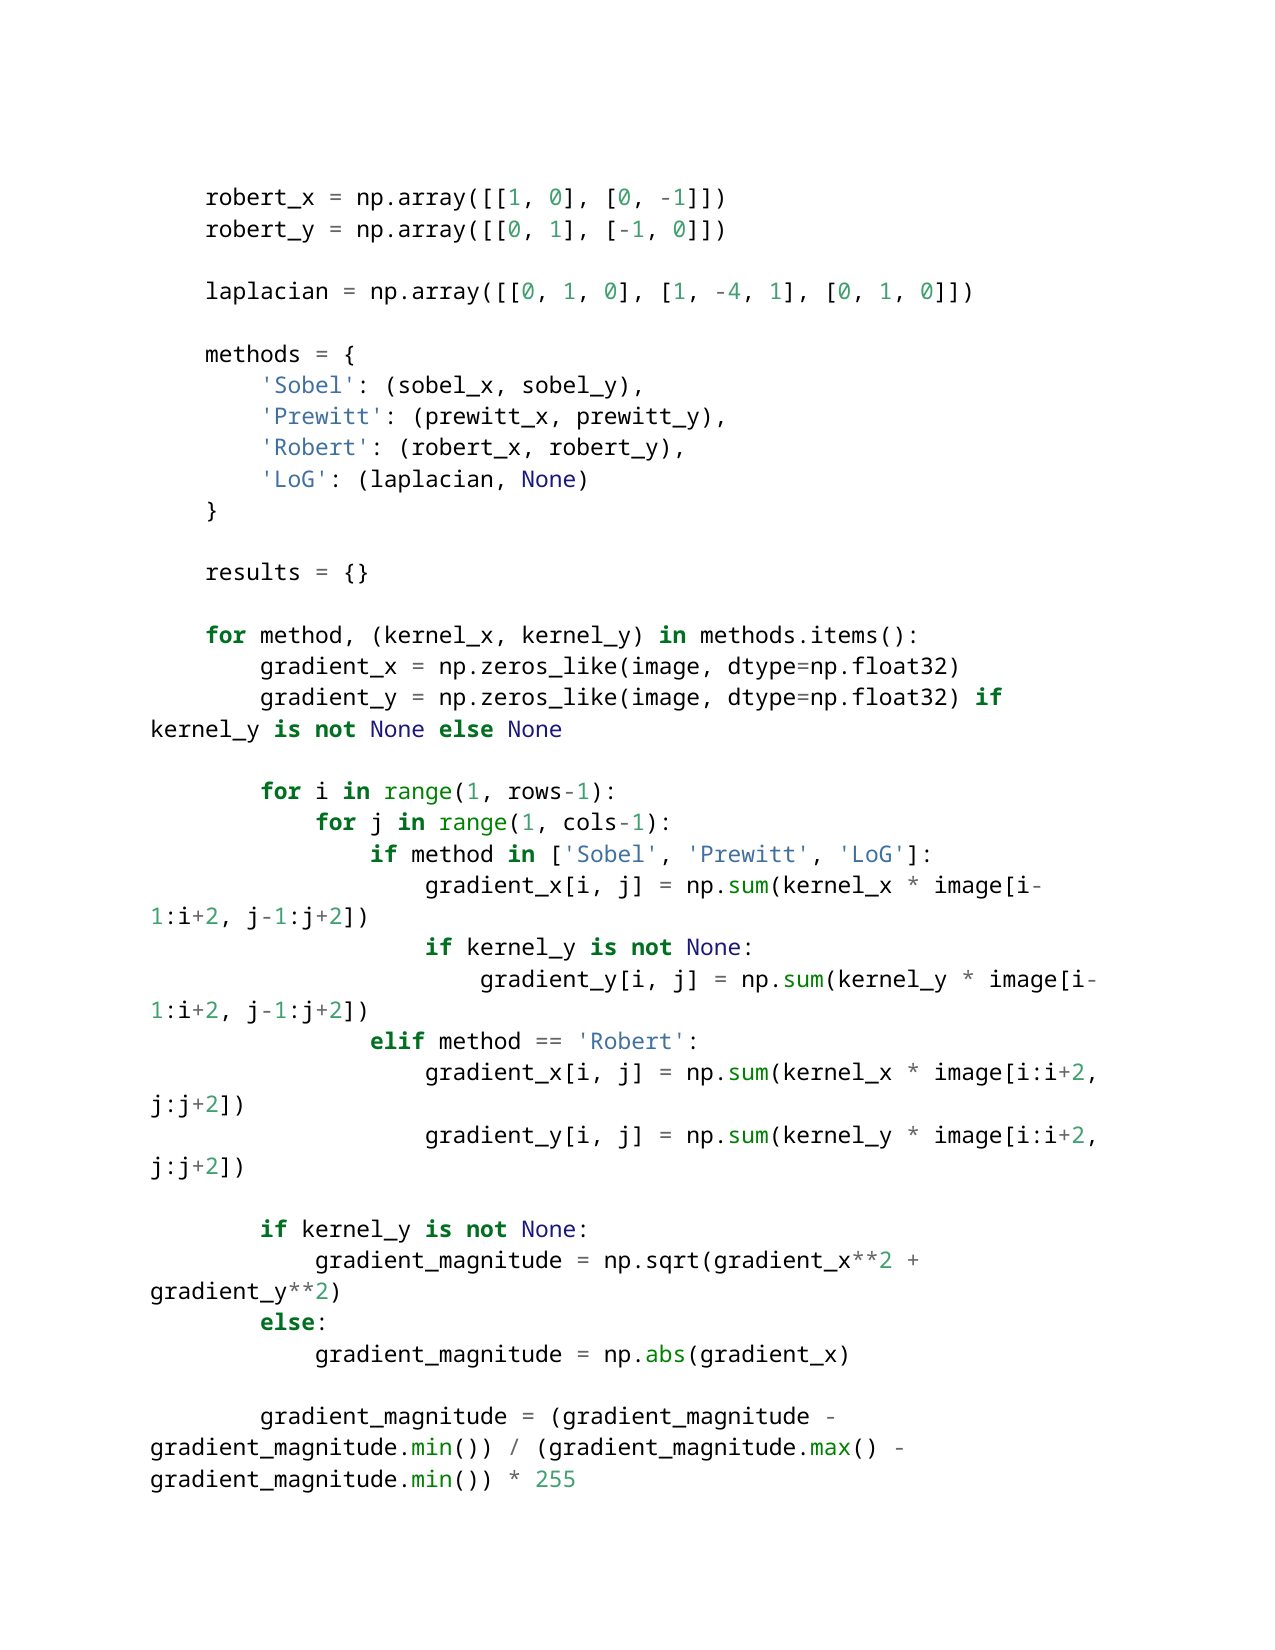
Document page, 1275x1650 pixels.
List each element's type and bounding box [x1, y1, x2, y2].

text [150, 150, 1125, 1494]
